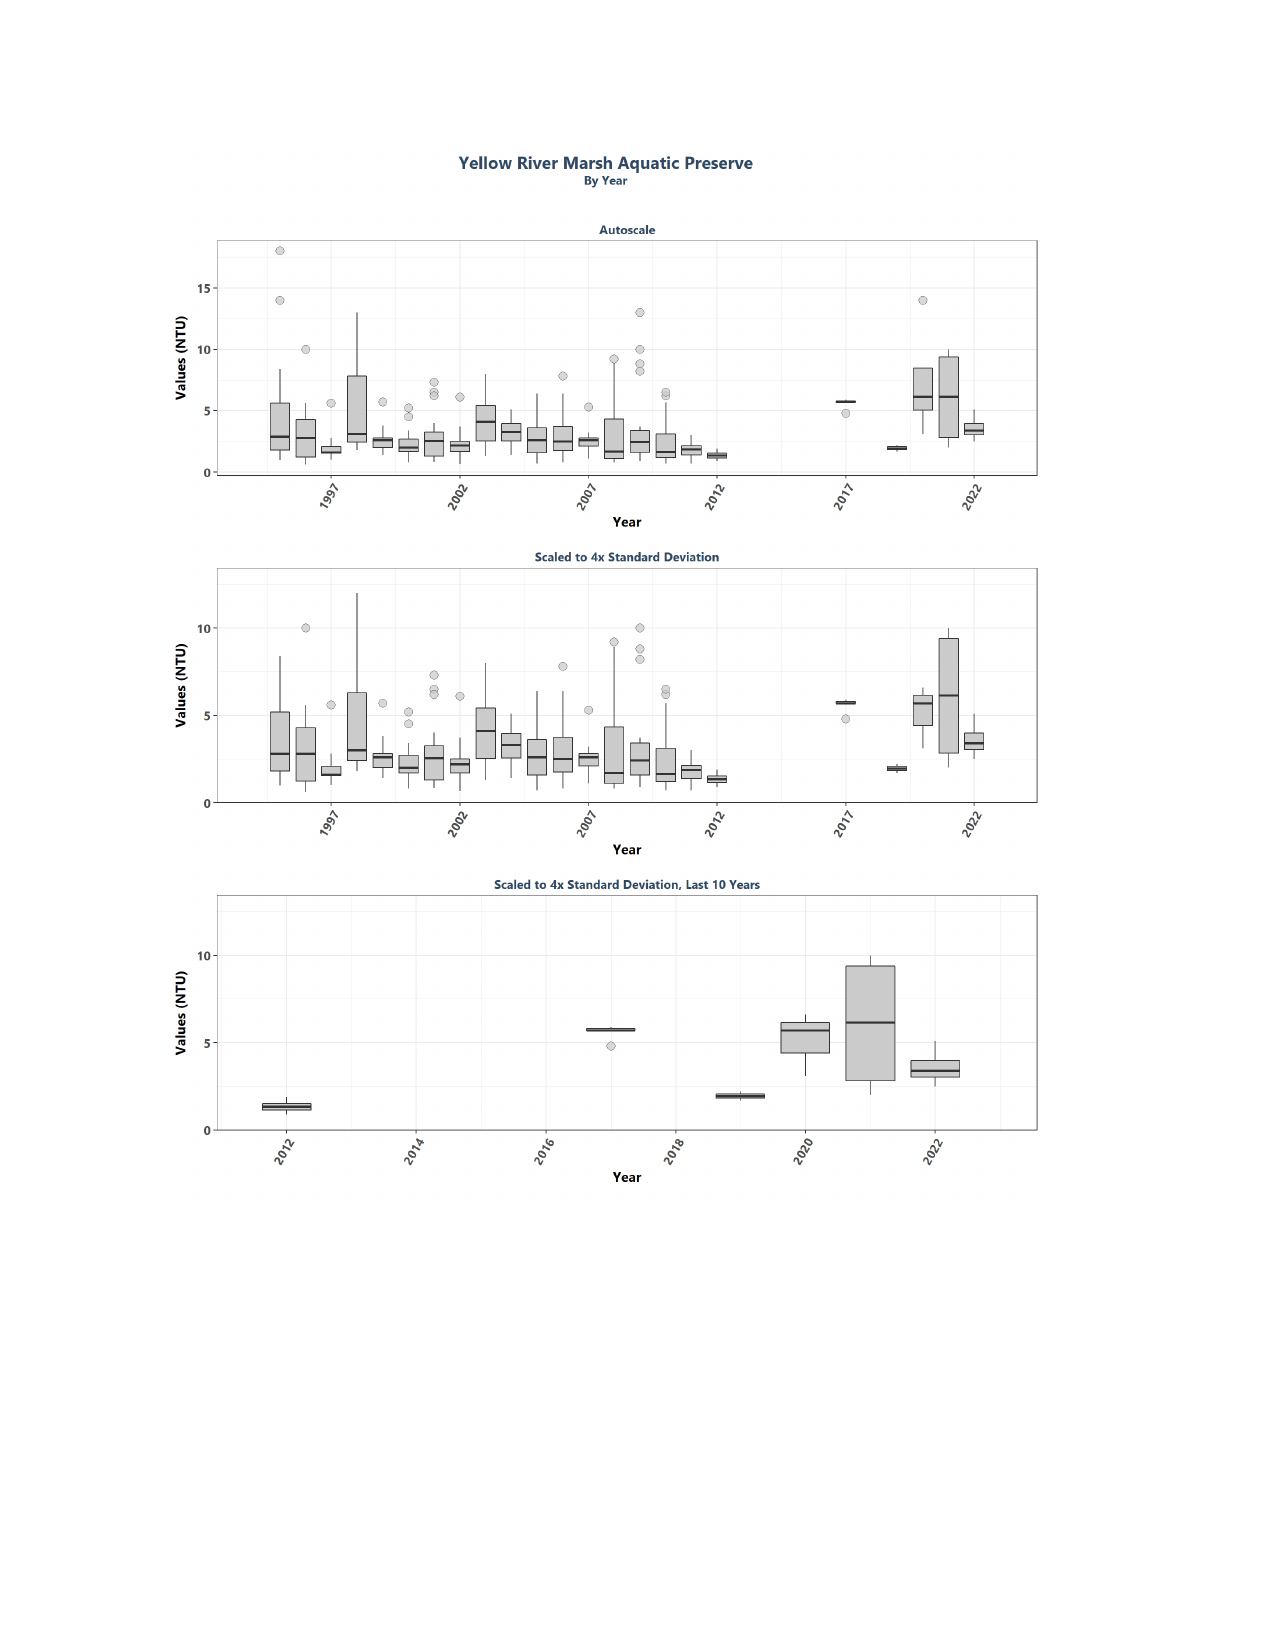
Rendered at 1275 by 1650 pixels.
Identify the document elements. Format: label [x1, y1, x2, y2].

picture [168, 150, 1044, 1200]
